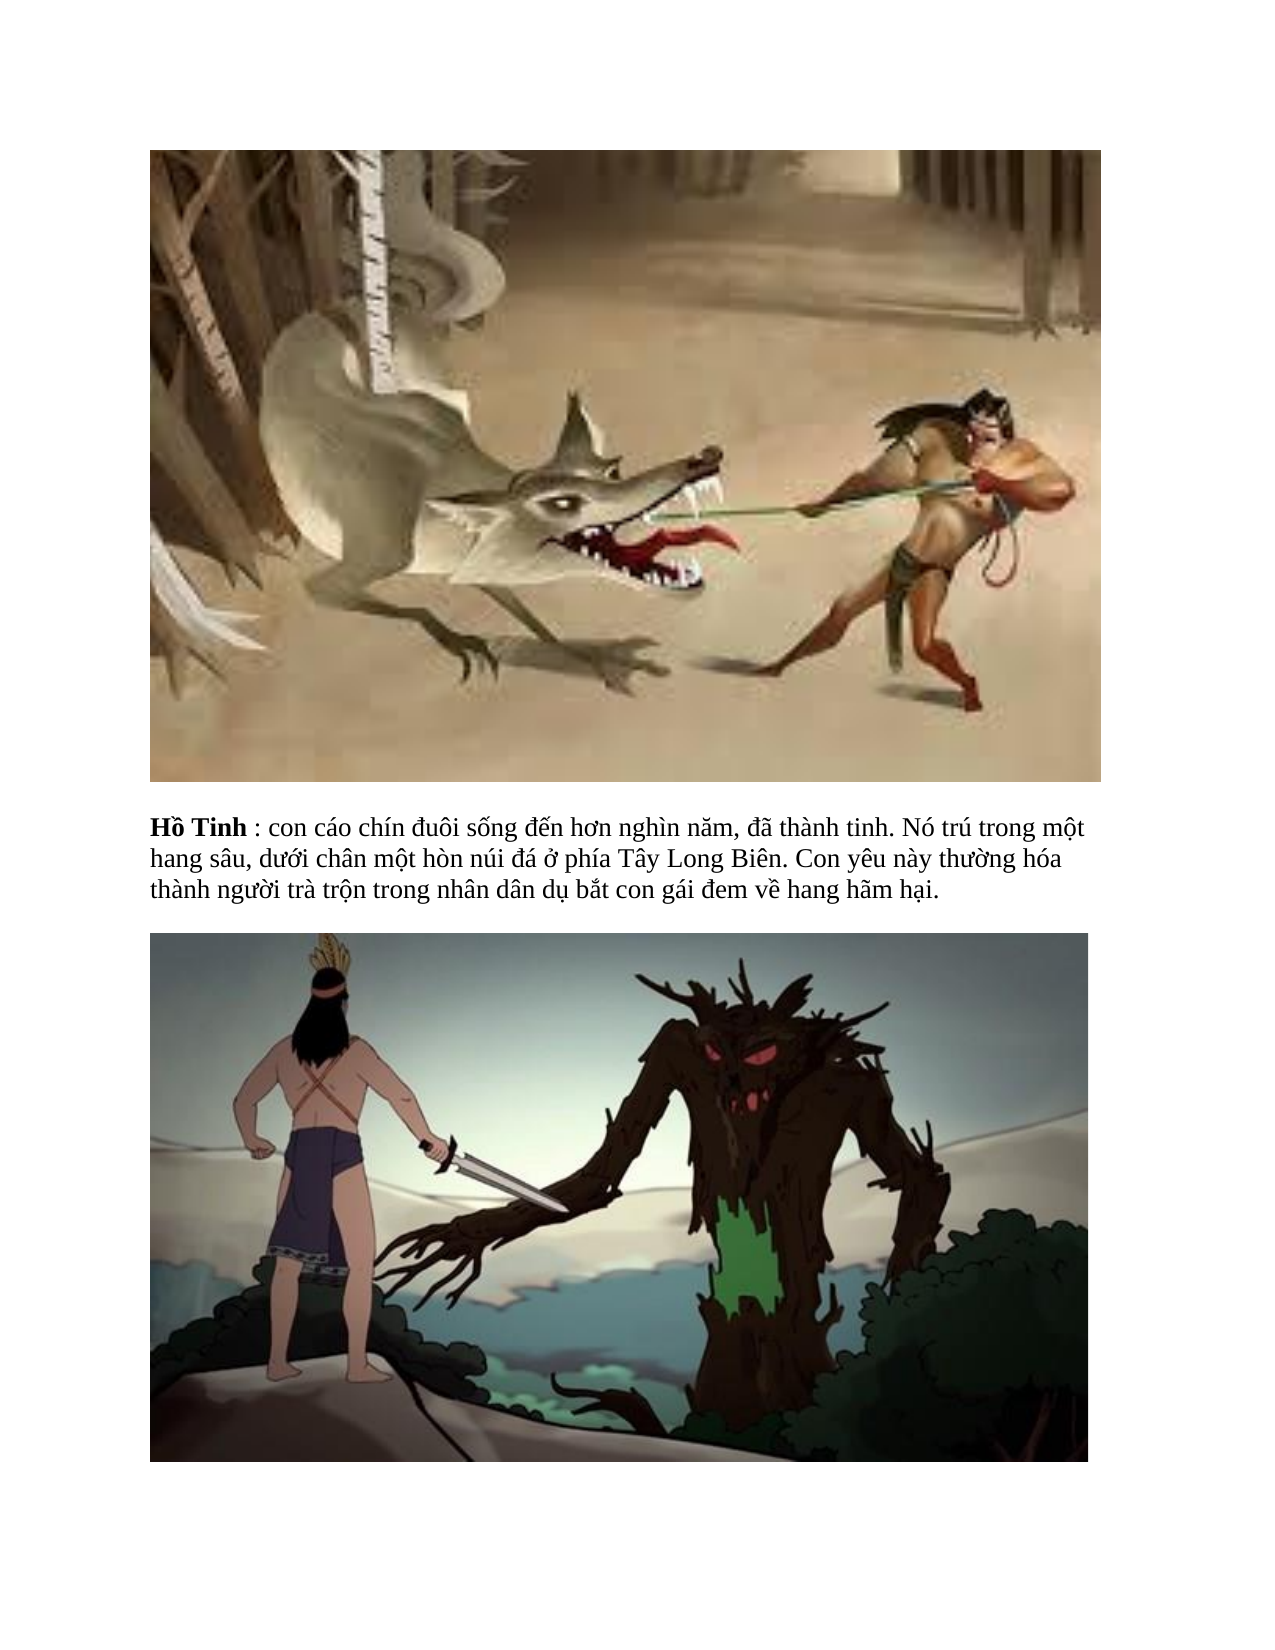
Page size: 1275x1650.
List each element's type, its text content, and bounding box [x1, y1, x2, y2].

picture [150, 150, 1101, 782]
text Hồ Tinh : con cáo chín đuôi sống đến hơn nghìn năm, đã thành tinh. Nó trú trong một hang sâu, dưới chân một hòn núi đá ở phía Tây Long Biên. Con yêu này thường hóa thành người trà trộn trong nhân dân dụ bắt con gái đem về hang hãm hại. [150, 811, 1125, 904]
picture [150, 933, 1089, 1462]
